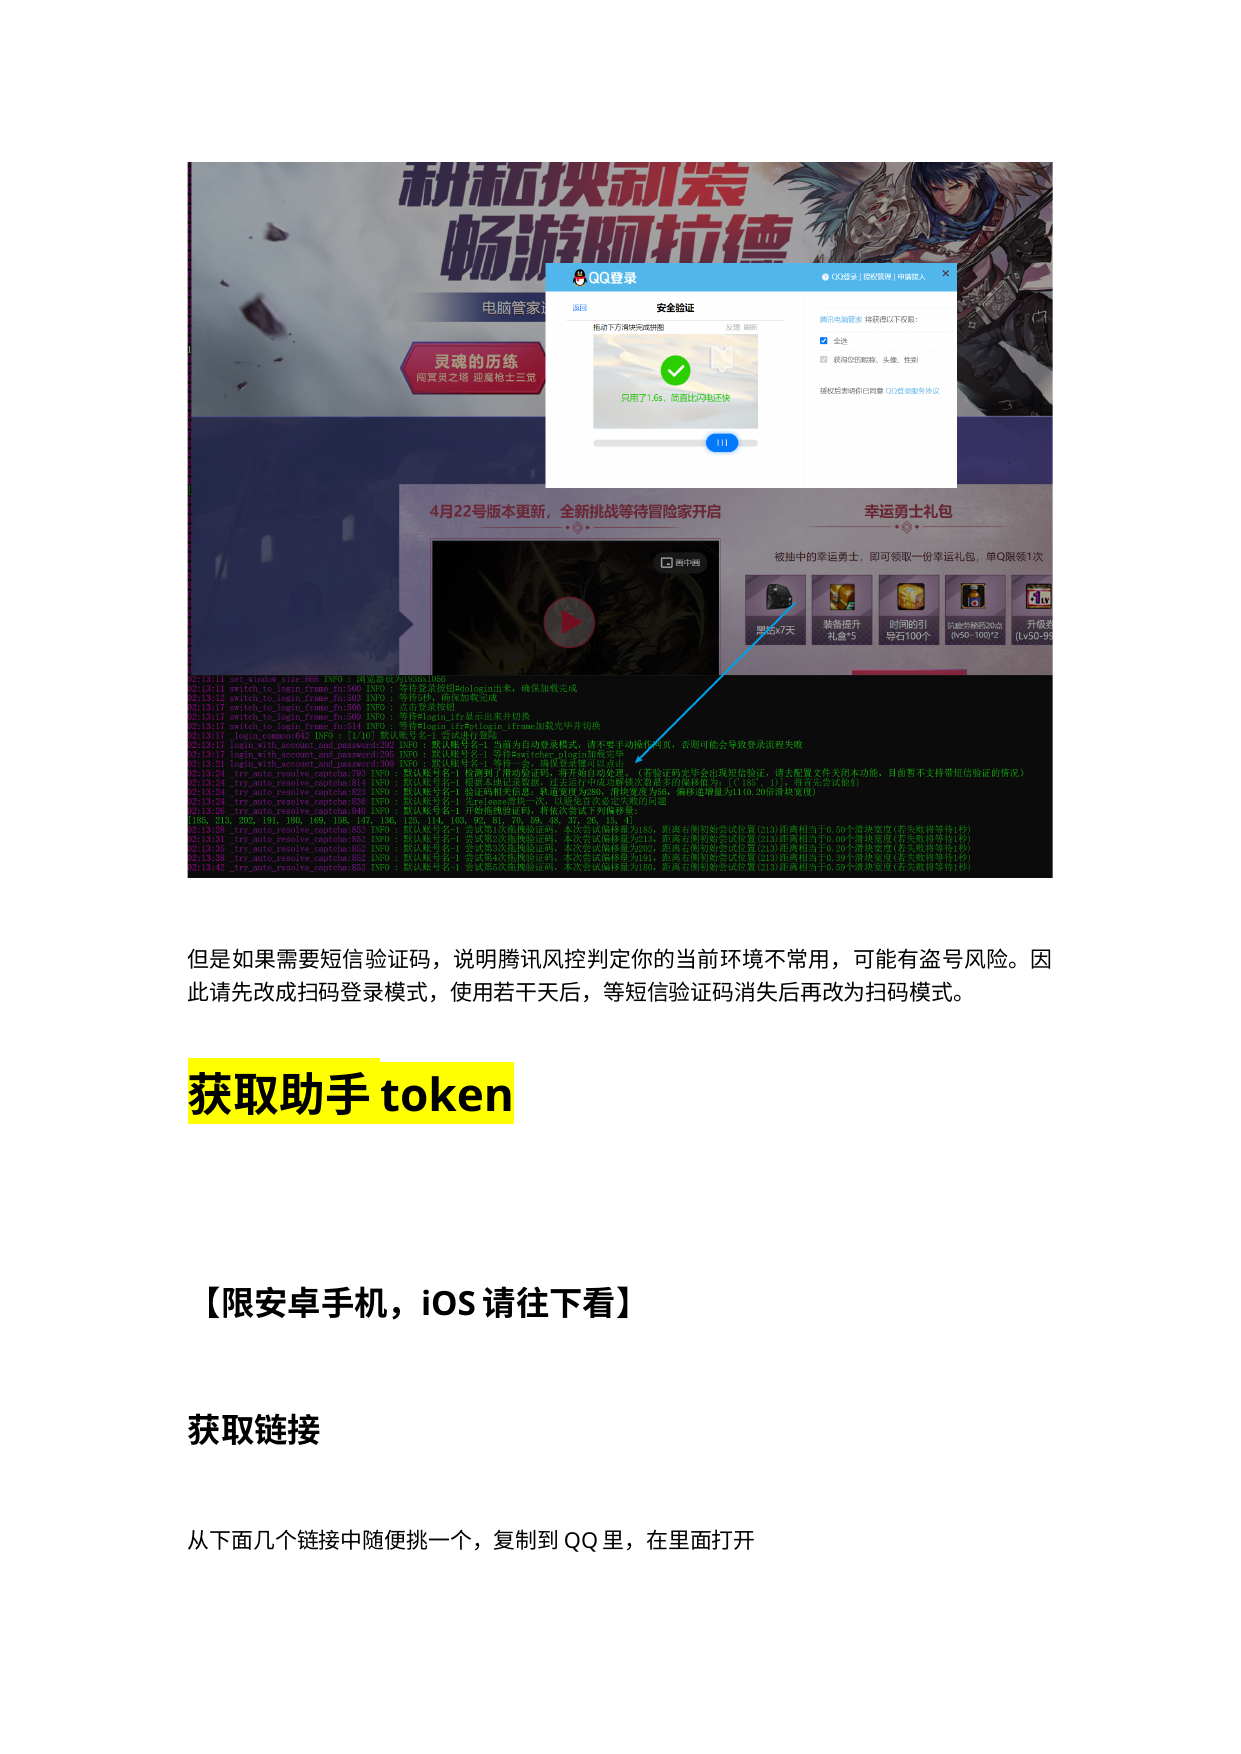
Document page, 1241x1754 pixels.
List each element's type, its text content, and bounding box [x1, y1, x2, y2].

picture [187, 162, 1053, 878]
subtitle 获取助手token [187, 1042, 1053, 1140]
subtitle 获取链接 [187, 1395, 1053, 1460]
text 从下面几个链接中随便挑一个，复制到QQ里，在里面打开 [187, 1523, 1053, 1555]
subtitle 【限安卓手机，iOS请往下看】 [187, 1268, 1053, 1333]
text 但是如果需要短信验证码，说明腾讯风控判定你的当前环境不常用，可能有盗号风险。因此请先改成扫码登录模式，使用若干天后，等短信验证码消失后再改为扫码模式。 [187, 942, 1053, 1007]
